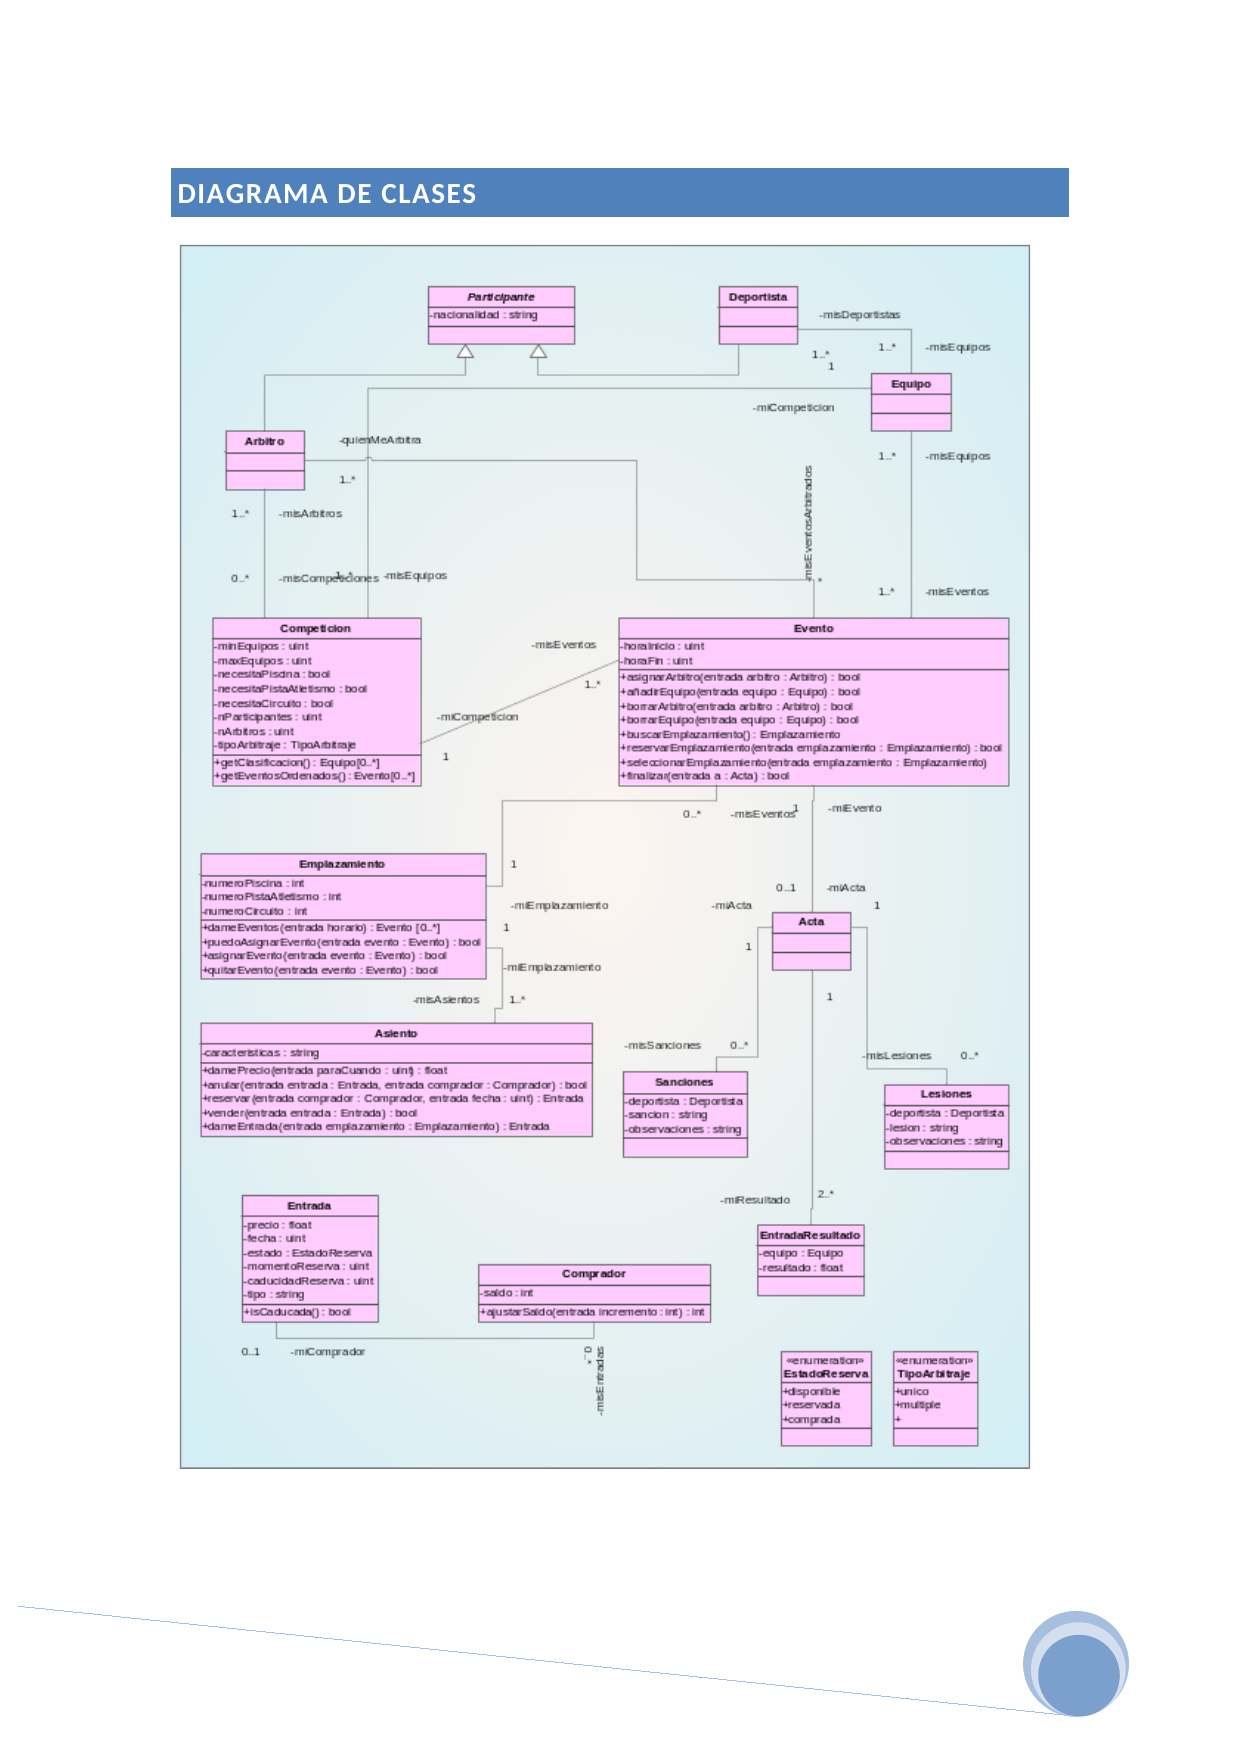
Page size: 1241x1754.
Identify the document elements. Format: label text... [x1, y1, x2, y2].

subtitle Diagrama de clases [177, 175, 1063, 210]
